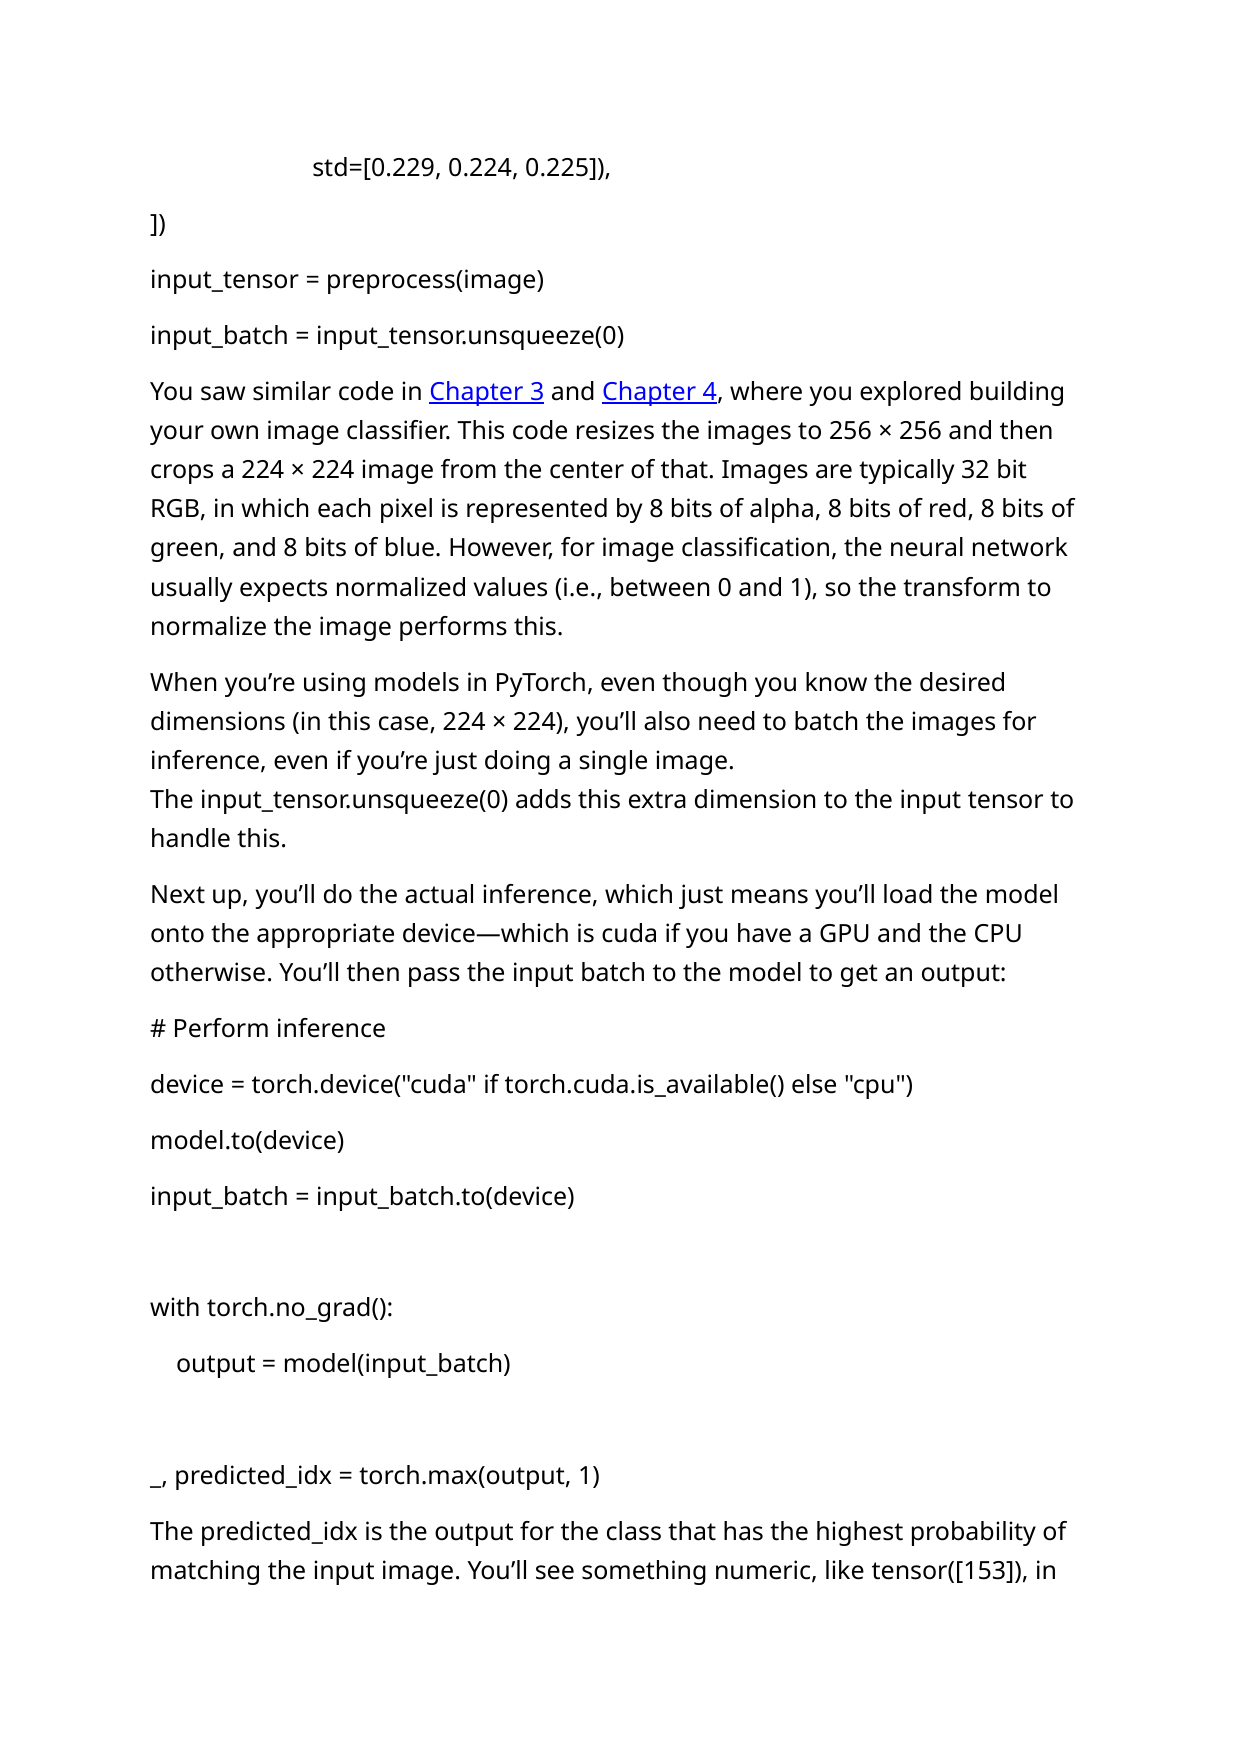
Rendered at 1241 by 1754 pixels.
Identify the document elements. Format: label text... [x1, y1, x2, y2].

text output = model(input_batch) [150, 1346, 1090, 1380]
text input_tensor = preprocess(image) [150, 262, 1090, 296]
text input_batch = input_tensor.unsqueeze(0) [150, 317, 1090, 352]
text std=[0.229, 0.224, 0.225]), [150, 150, 1090, 184]
text _, predicted_idx = torch.max(output, 1) [150, 1457, 1090, 1492]
text device = torch.device("cuda" if torch.cuda.is_available() else "cpu") [150, 1067, 1090, 1101]
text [150, 1513, 1090, 1587]
text You saw similar code in Chapter 3 and Chapter 4, where you explored building your own image classifier. This code resizes the images to 256 × 256 and then crops a 224 × 224 image from the center of that. Images are typically 32 bit RGB, in which each pixel is represented by 8 bits of alpha, 8 bits of red, 8 bits of green, and 8 bits of blue. However, for image classification, the neural network usually expects normalized values (i.e., between 0 and 1), so the transform to normalize the image performs this. [150, 373, 1090, 642]
text ]) [150, 206, 1090, 240]
text # Perform inference [150, 1011, 1090, 1045]
text with torch.no_grad(): [150, 1290, 1090, 1324]
text Next up, you’ll do the actual inference, which just means you’ll load the model onto the appropriate device—which is cuda if you have a GPU and the CPU otherwise. You’ll then pass the input batch to the model to get an output: [150, 877, 1090, 989]
text model.to(device) [150, 1122, 1090, 1157]
text When you’re using models in PyTorch, even though you know the desired dimensions (in this case, 224 × 224), you’ll also need to batch the images for inference, even if you’re just doing a single image. The input_tensor.unsqueeze(0) adds this extra dimension to the input tensor to handle this. [150, 664, 1090, 855]
text input_batch = input_batch.to(device) [150, 1178, 1090, 1212]
